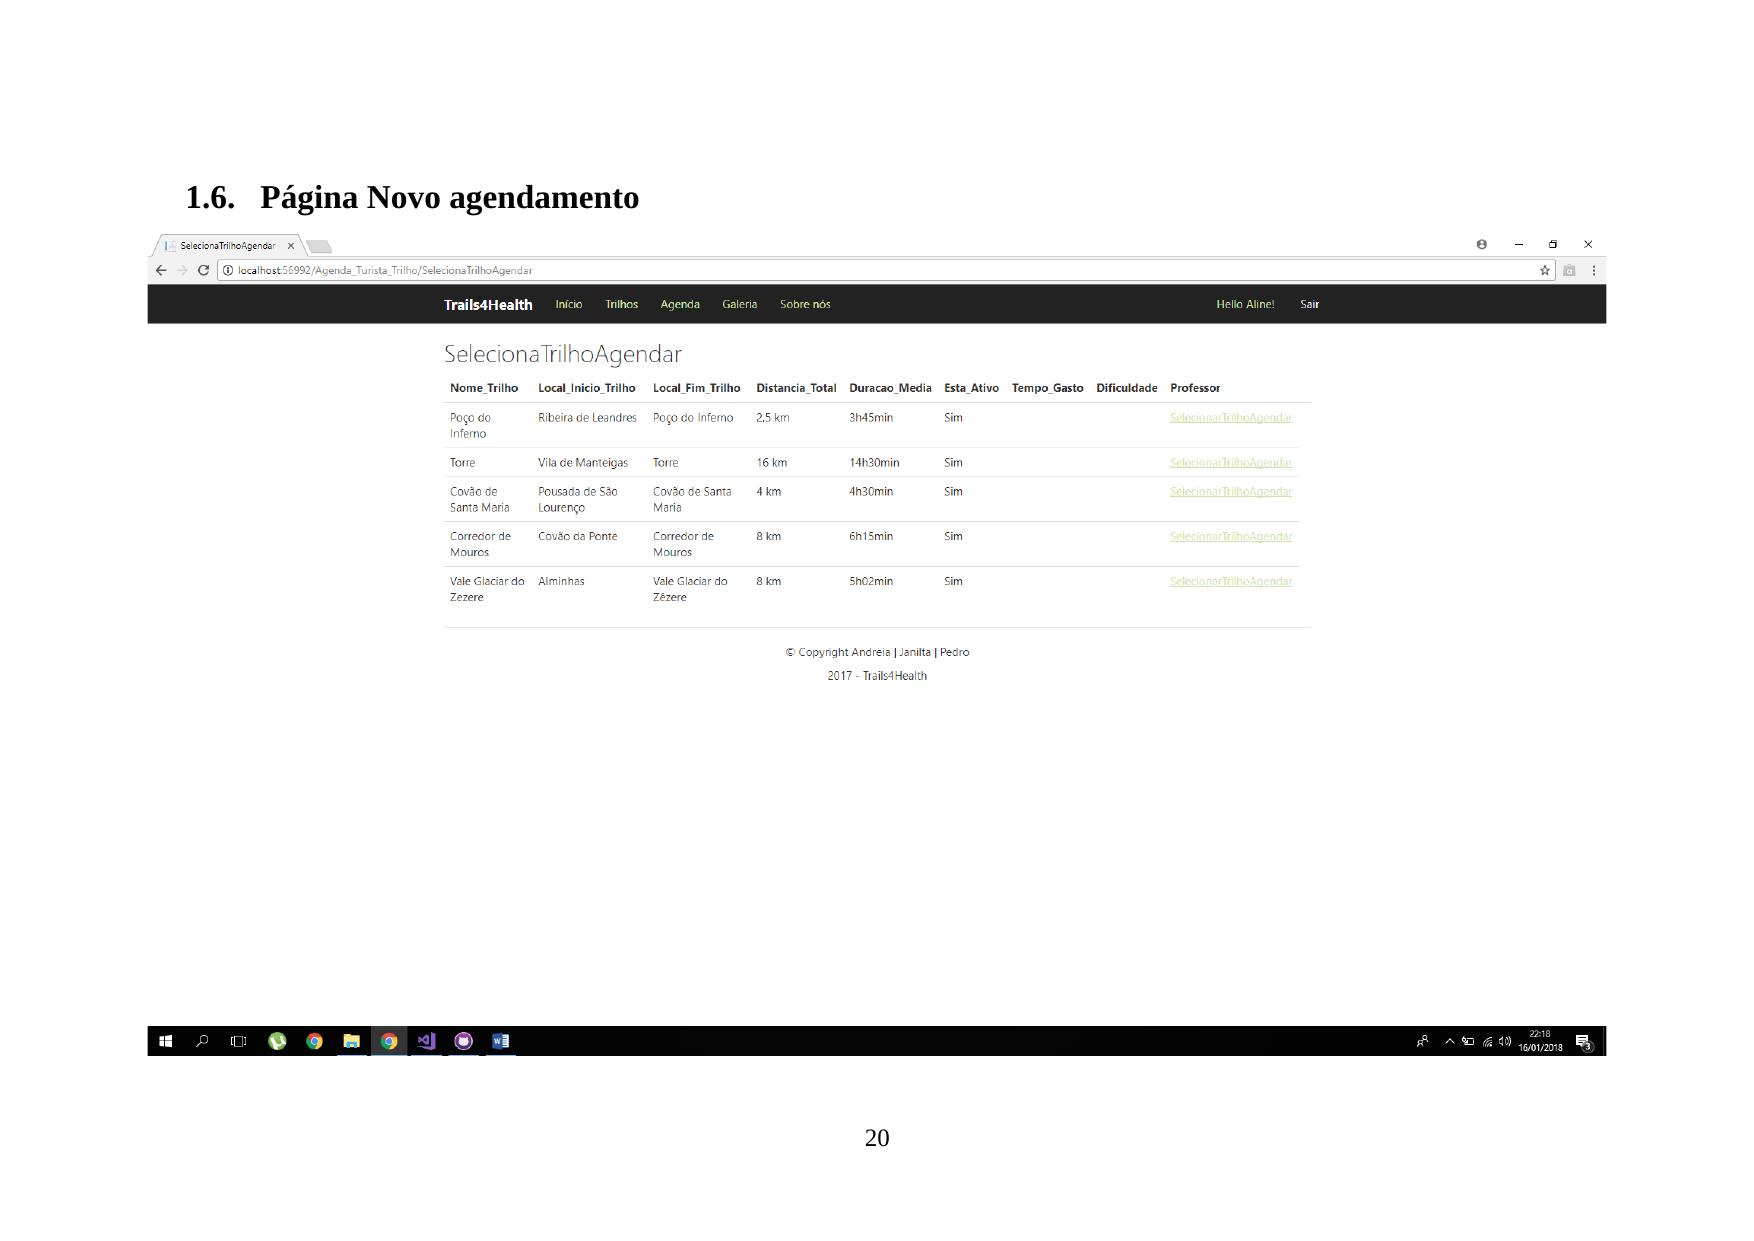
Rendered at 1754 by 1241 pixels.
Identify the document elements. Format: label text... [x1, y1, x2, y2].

subtitle Página Novo agendamento [185, 177, 1606, 216]
picture [147, 234, 1607, 1056]
